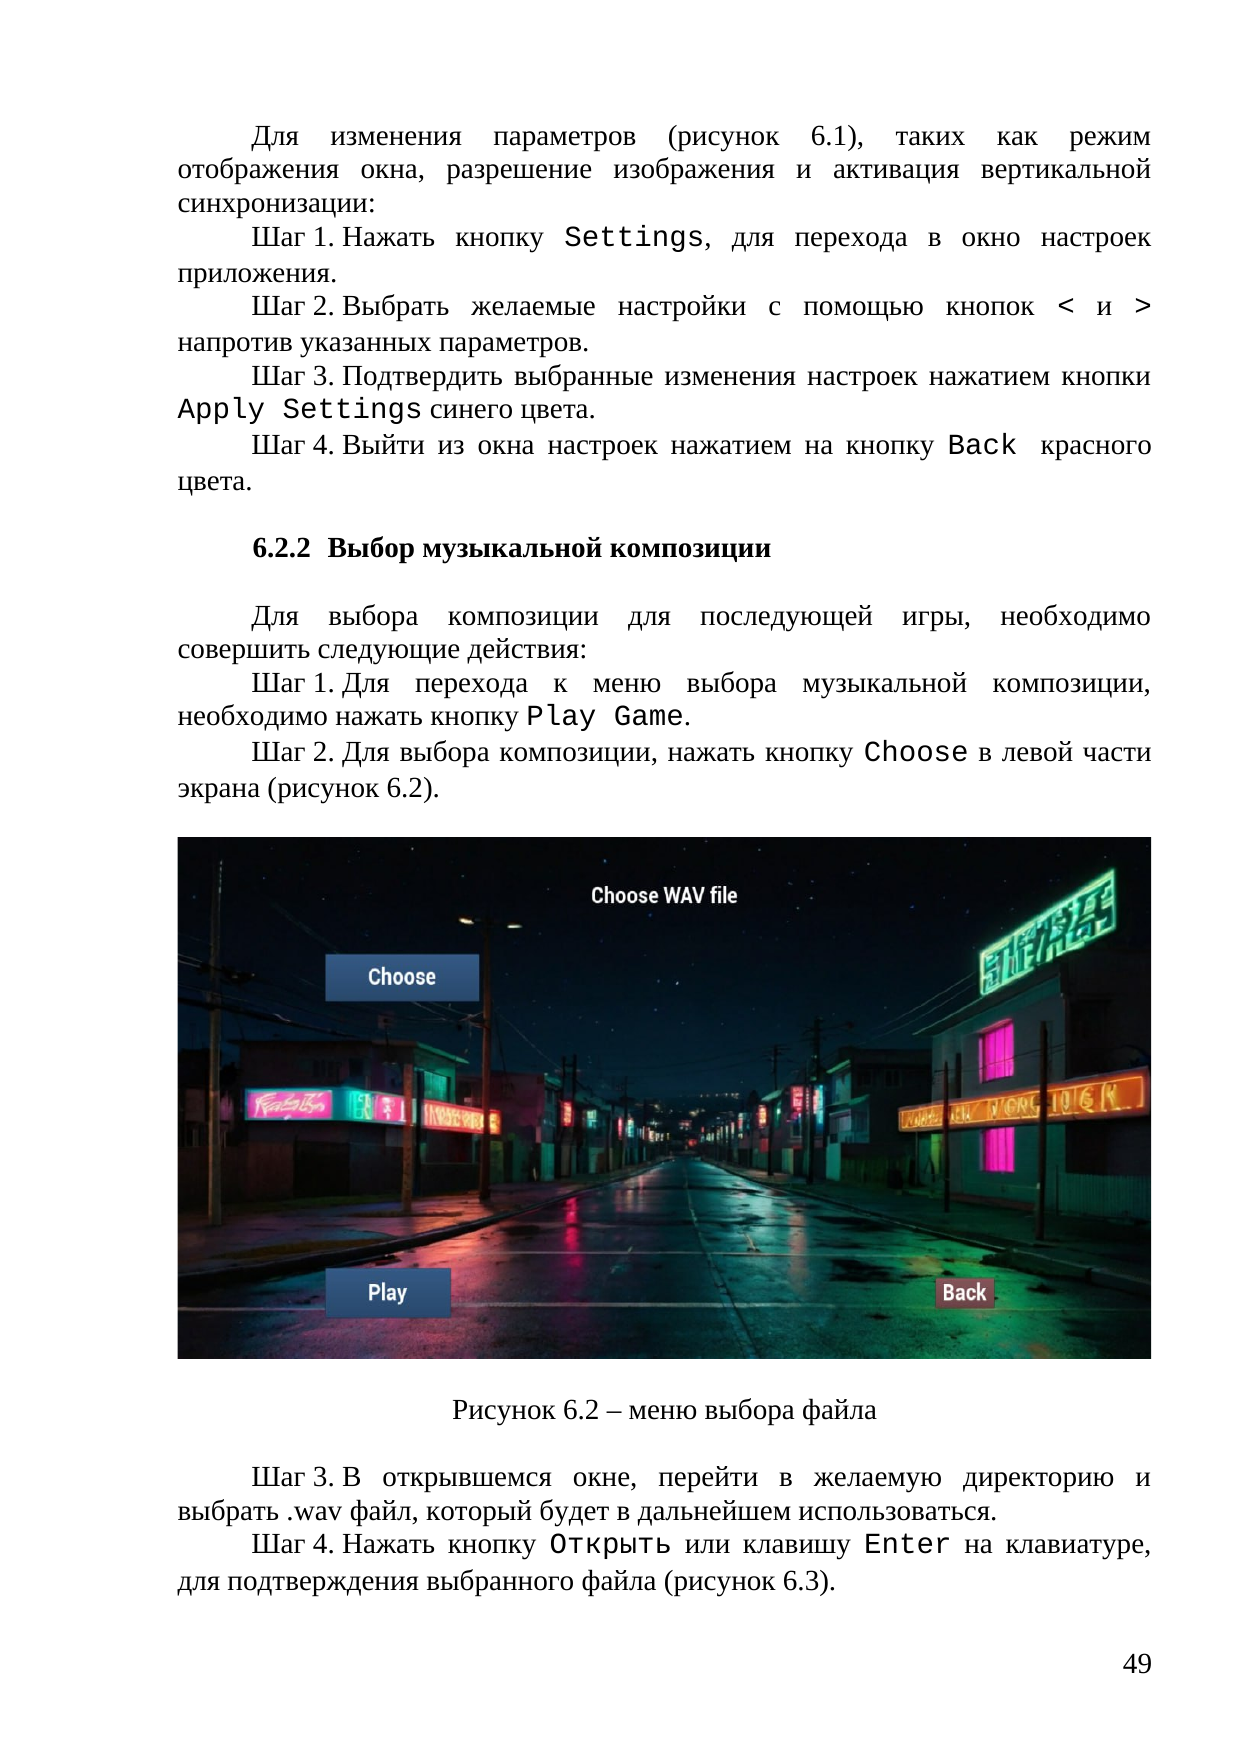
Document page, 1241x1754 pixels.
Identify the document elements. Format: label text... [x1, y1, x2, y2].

text Шаг 3. В открывшемся окне, перейти в желаемую директорию и выбрать .wav файл, который будет в дальнейшем использоваться. [177, 1459, 1152, 1527]
text Для выбора композиции для последующей игры, необходимо совершить следующие действия: [177, 598, 1152, 665]
text Шаг 2. Для выбора композиции, нажать кнопку Choose в левой части экрана (рисунок 6.2). [177, 734, 1152, 804]
text Шаг 4. Нажать кнопку Открыть или клавишу Enter на клавиатуре, для подтверждения выбранного файла (рисунок 6.3). [177, 1527, 1152, 1596]
text Для изменения параметров (рисунок 6.1), таких как режим отображения окна, разрешение изображения и активация вертикальной синхронизации: [177, 118, 1152, 219]
text Шаг 3. Подтвердить выбранные изменения настроек нажатием кнопки Apply Settings синего цвета. [177, 358, 1152, 427]
text Шаг 1. Нажать кнопку Settings, для перехода в окно настроек приложения. [177, 219, 1152, 288]
list Выбор музыкальной композиции [252, 531, 1152, 564]
text Шаг 1. Для перехода к меню выбора музыкальной композиции, необходимо нажать кнопку Play Game. [177, 665, 1152, 734]
text Рисунок 6.2 – меню выбора файла [177, 1392, 1152, 1426]
text Шаг 2. Выбрать желаемые настройки с помощью кнопок < и > напротив указанных параметров. [177, 288, 1152, 358]
text Шаг 4. Выйти из окна настроек нажатием на кнопку Back красного цвета. [177, 427, 1152, 497]
picture [177, 837, 1152, 1359]
